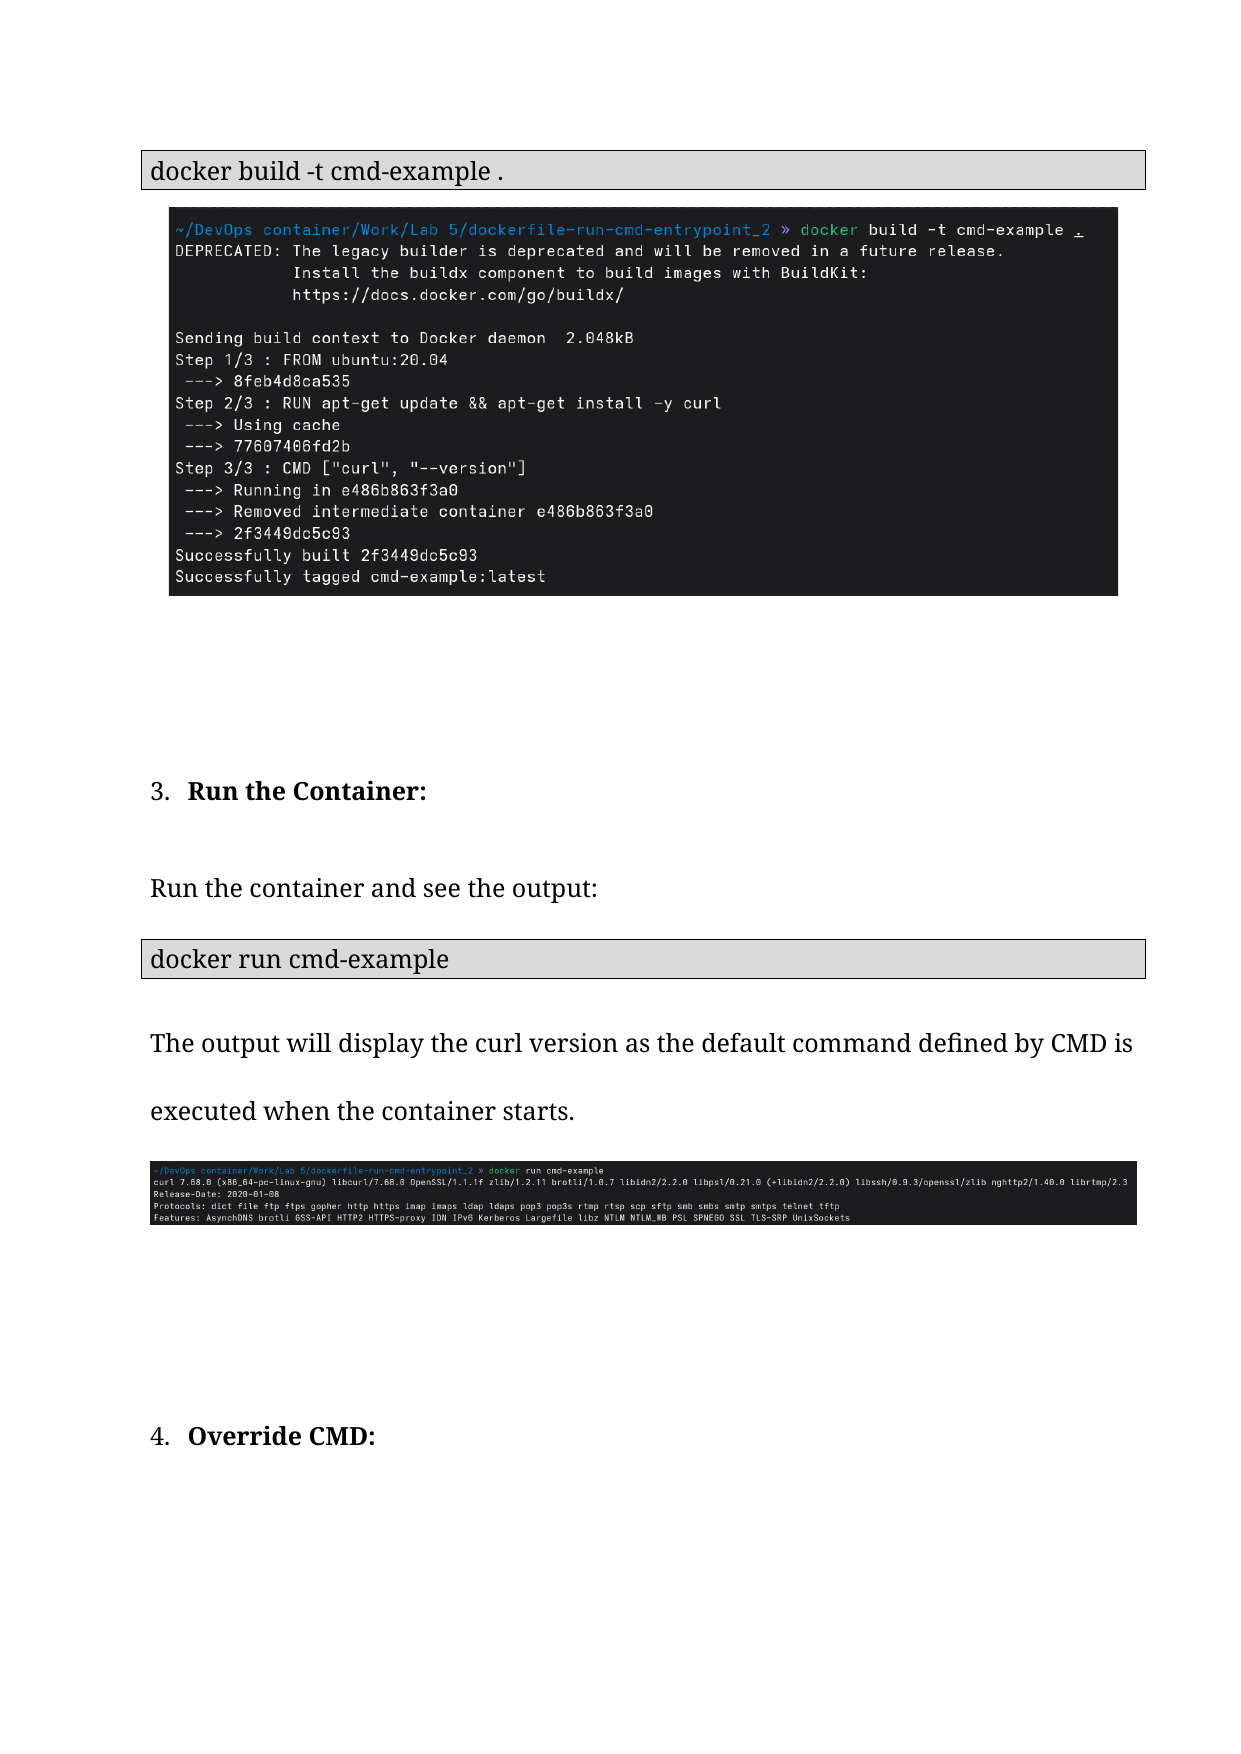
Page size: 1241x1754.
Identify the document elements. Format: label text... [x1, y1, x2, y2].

text docker run cmd-example [142, 940, 1145, 978]
text docker build -t cmd-example . [142, 151, 1145, 189]
picture [150, 1161, 1137, 1225]
text The output will display the curl version as the default command defined by CMD is executed when the container starts. [150, 1025, 1137, 1127]
list Run the Container: [150, 773, 1137, 807]
picture [168, 207, 1119, 596]
text Run the container and see the output: [150, 871, 1137, 905]
list Override CMD: [150, 1419, 1137, 1453]
